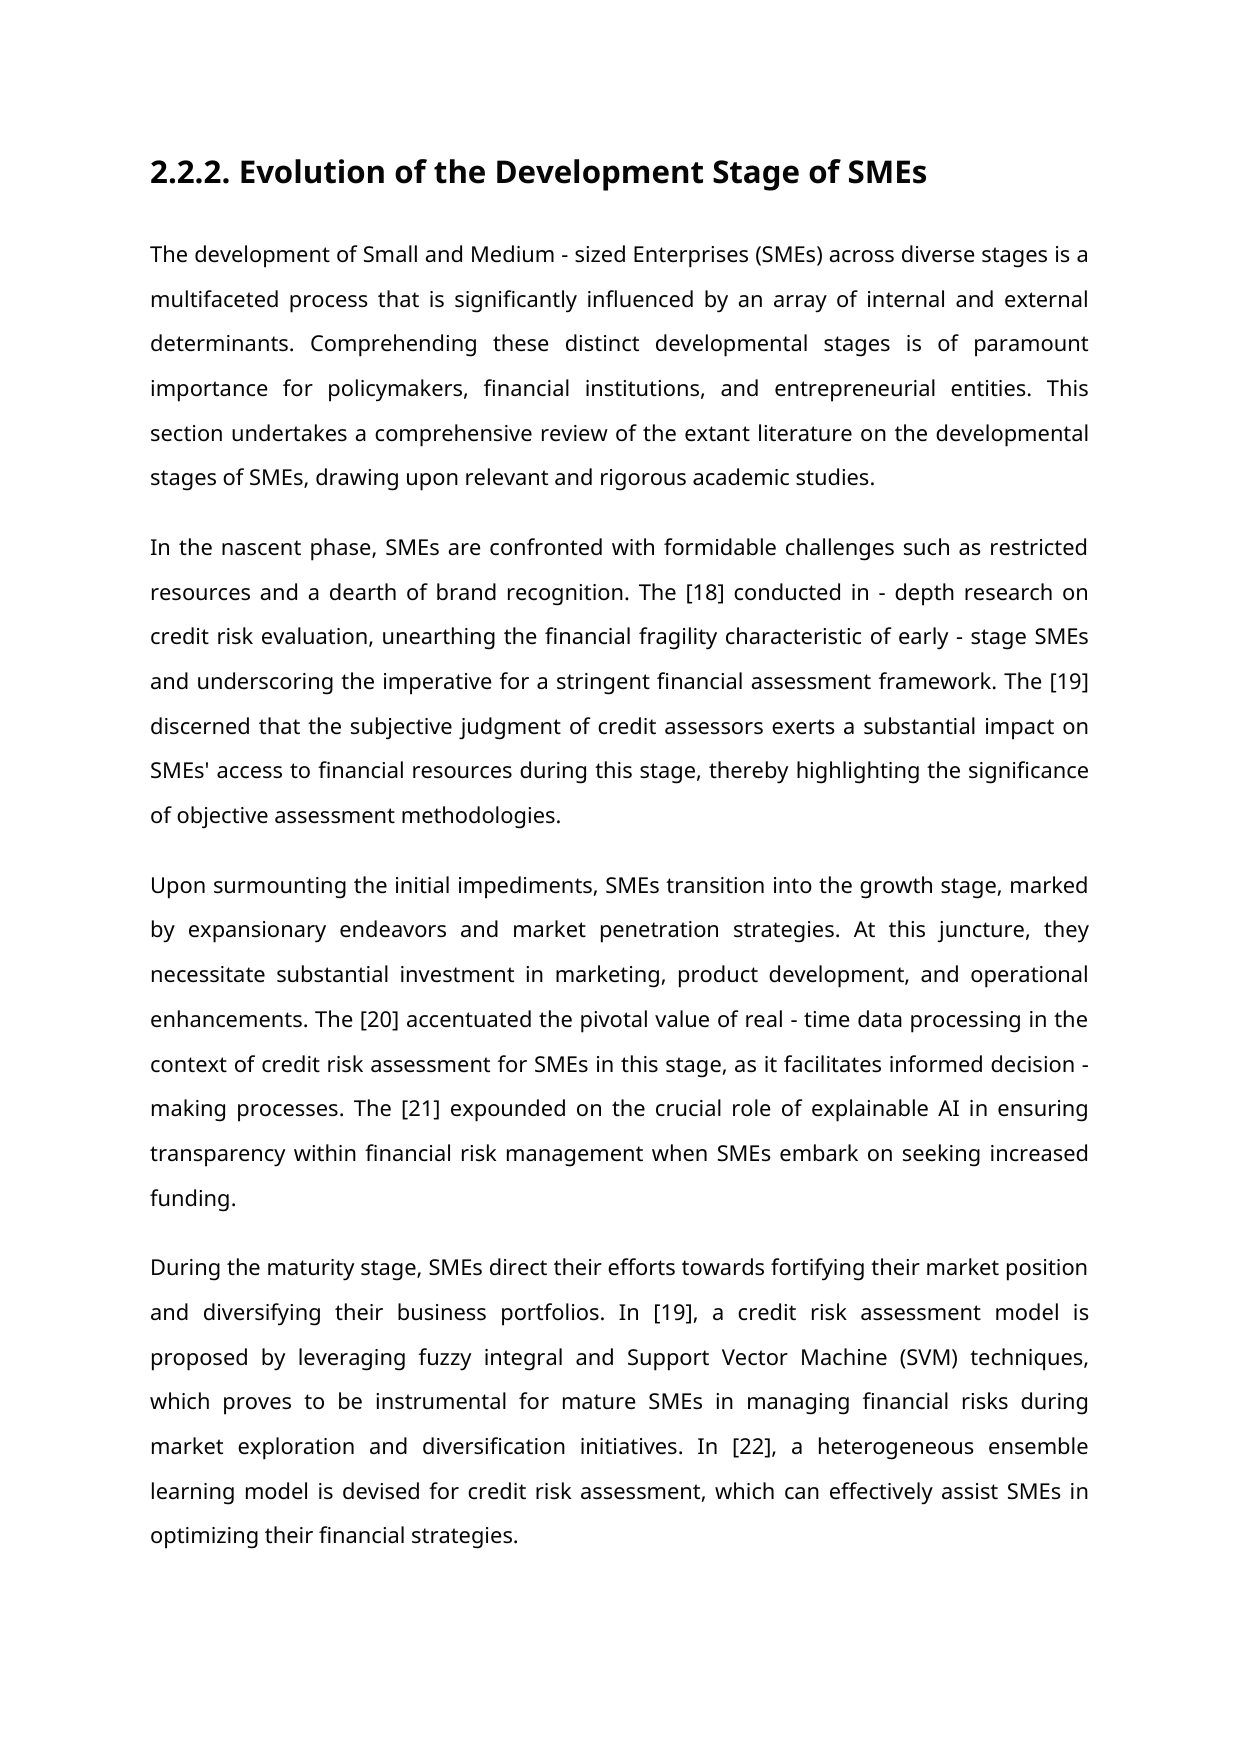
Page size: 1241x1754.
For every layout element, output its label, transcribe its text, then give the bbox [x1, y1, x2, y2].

text During the maturity stage, SMEs direct their efforts towards fortifying their market position and diversifying their business portfolios. In [19], a credit risk assessment model is proposed by leveraging fuzzy integral and Support Vector Machine (SVM) techniques, which proves to be instrumental for mature SMEs in managing financial risks during market exploration and diversification initiatives. In [22], a heterogeneous ensemble learning model is devised for credit risk assessment, which can effectively assist SMEs in optimizing their financial strategies. [150, 1252, 1090, 1550]
subtitle 2.2.2. Evolution of the Development Stage of SMEs [150, 150, 1090, 193]
text In the nascent phase, SMEs are confronted with formidable challenges such as restricted resources and a dearth of brand recognition. The [18] conducted in - depth research on credit risk evaluation, unearthing the financial fragility characteristic of early - stage SMEs and underscoring the imperative for a stringent financial assessment framework. The [19] discerned that the subjective judgment of credit assessors exerts a substantial impact on SMEs' access to financial resources during this stage, thereby highlighting the significance of objective assessment methodologies. [150, 532, 1090, 830]
text Upon surmounting the initial impediments, SMEs transition into the growth stage, marked by expansionary endeavors and market penetration strategies. At this juncture, they necessitate substantial investment in marketing, product development, and operational enhancements. The [20] accentuated the pivotal value of real - time data processing in the context of credit risk assessment for SMEs in this stage, as it facilitates informed decision - making processes. The [21] expounded on the crucial role of explainable AI in ensuring transparency within financial risk management when SMEs embark on seeking increased funding. [150, 870, 1090, 1212]
text The development of Small and Medium - sized Enterprises (SMEs) across diverse stages is a multifaceted process that is significantly influenced by an array of internal and external determinants. Comprehending these distinct developmental stages is of paramount importance for policymakers, financial institutions, and entrepreneurial entities. This section undertakes a comprehensive review of the extant literature on the developmental stages of SMEs, drawing upon relevant and rigorous academic studies. [150, 239, 1090, 492]
